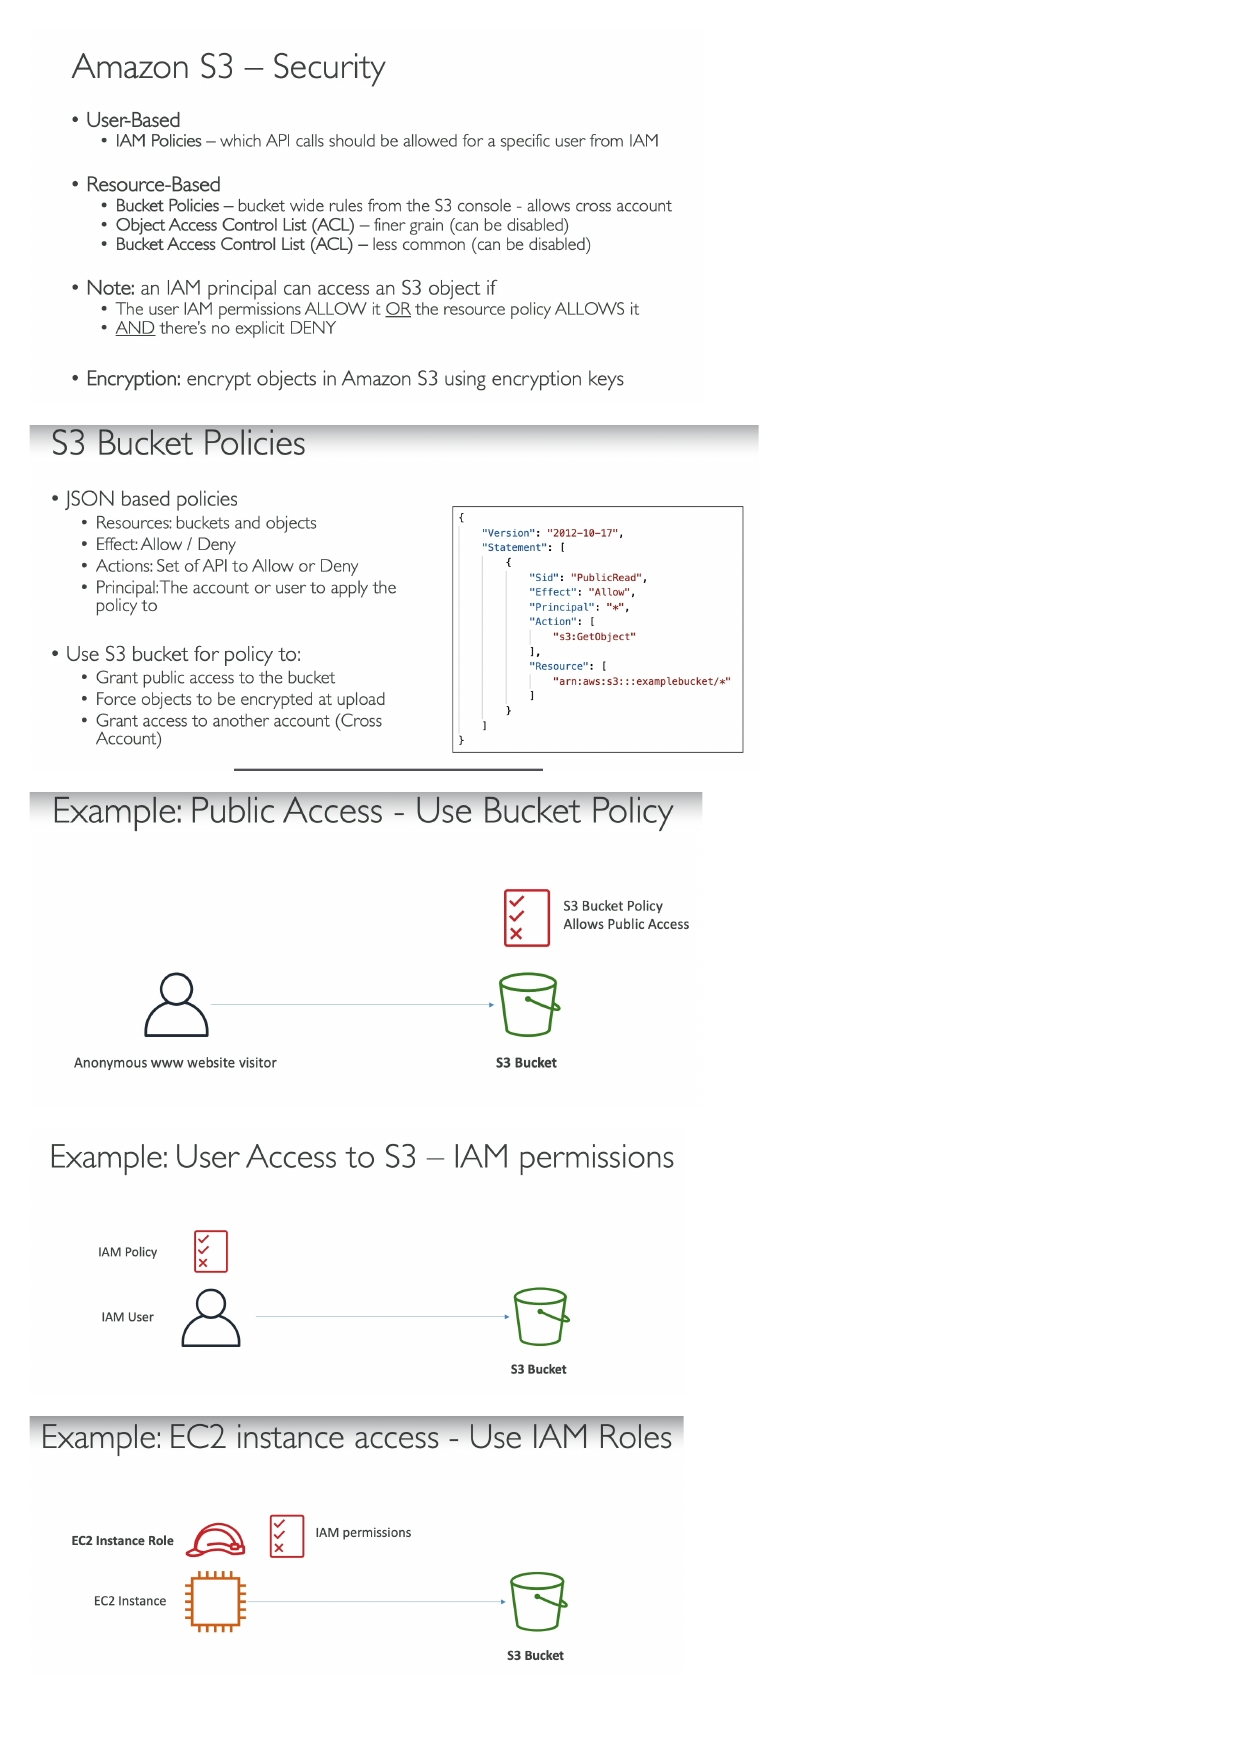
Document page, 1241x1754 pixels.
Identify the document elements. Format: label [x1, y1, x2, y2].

picture [29, 1416, 684, 1675]
picture [29, 1128, 686, 1395]
picture [29, 425, 759, 771]
picture [29, 792, 703, 1107]
picture [29, 29, 706, 404]
